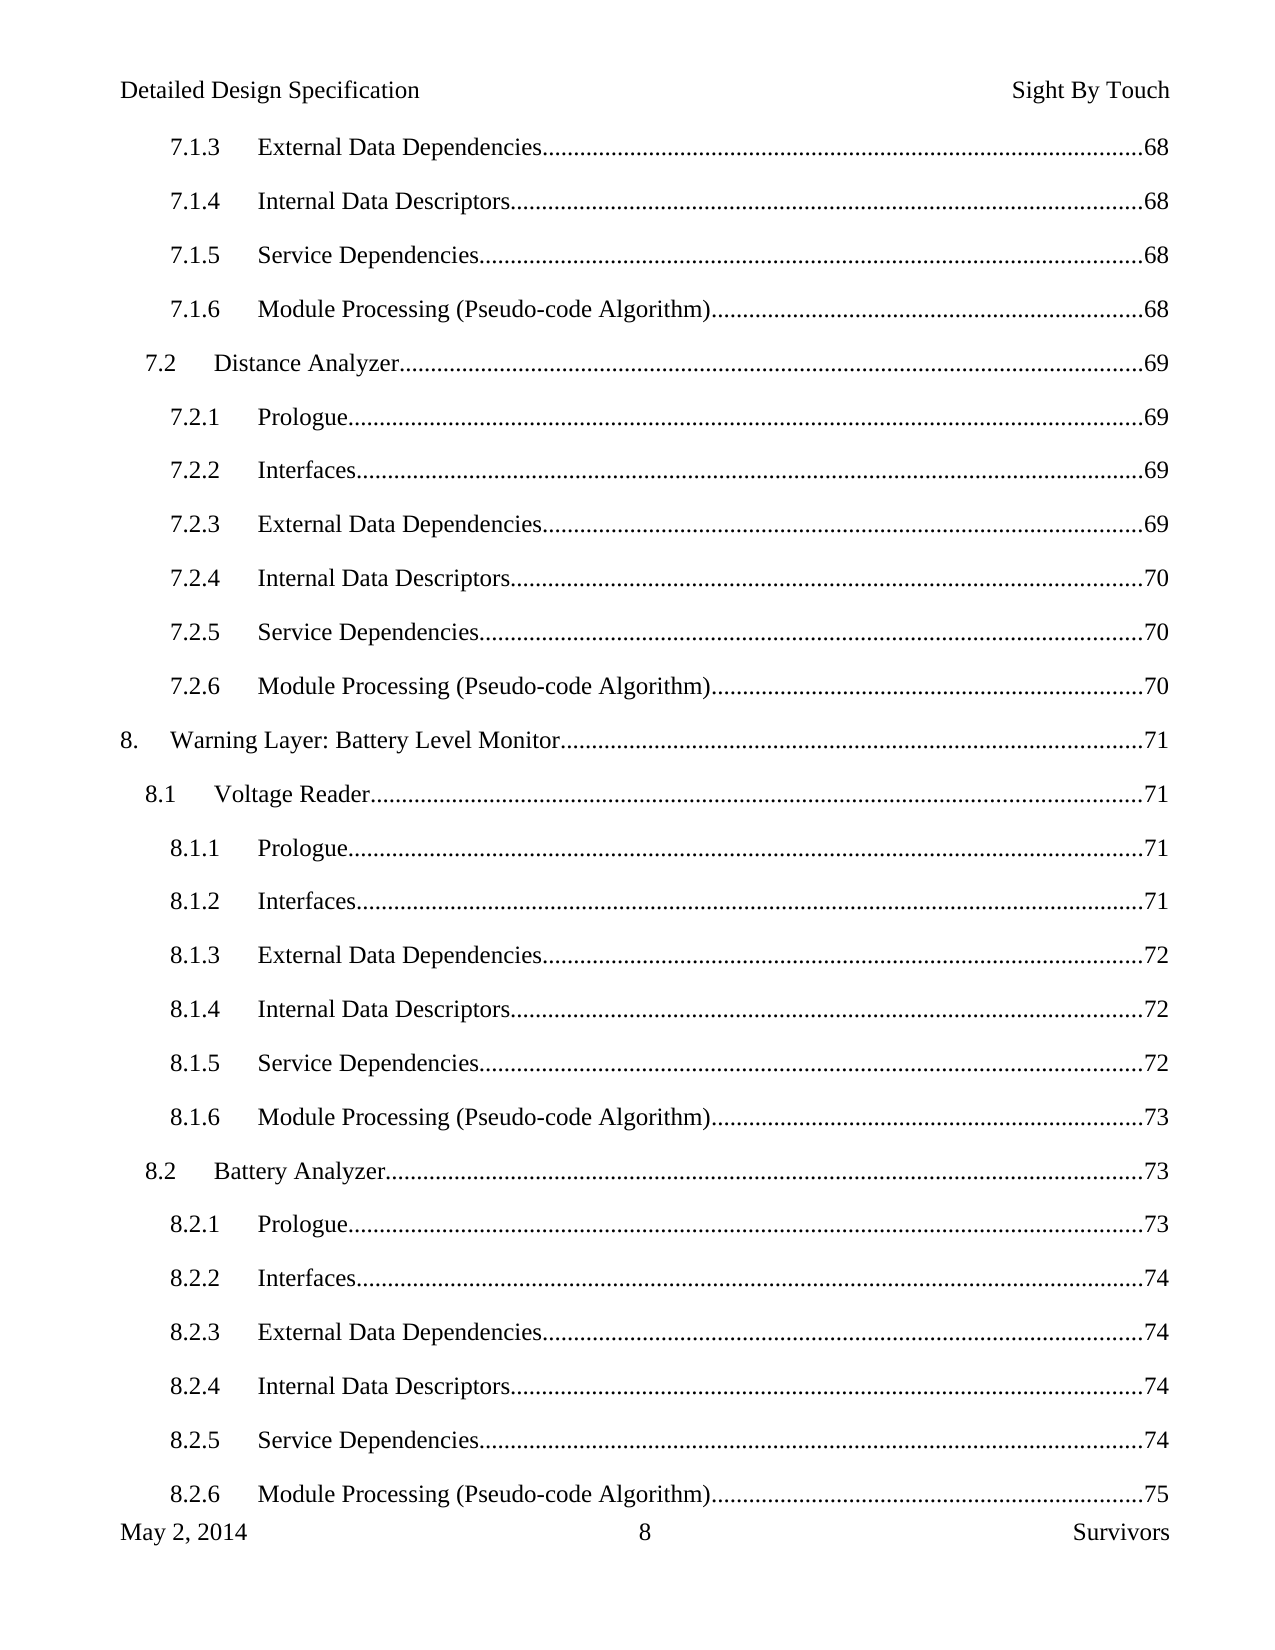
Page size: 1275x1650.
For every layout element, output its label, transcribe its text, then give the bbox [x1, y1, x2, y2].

text 7.1.5 Service Dependencies 68 [170, 240, 1170, 269]
text 8.2.6 Module Processing (Pseudo-code Algorithm) 75 [170, 1479, 1170, 1508]
text 7.2.6 Module Processing (Pseudo-code Algorithm) 70 [170, 671, 1170, 700]
text 7.1.4 Internal Data Descriptors 68 [170, 186, 1170, 215]
text 8.2.1 Prologue 73 [170, 1209, 1170, 1238]
text 8.1.1 Prologue 71 [170, 833, 1170, 861]
text 8.2.2 Interfaces 74 [170, 1263, 1170, 1292]
text 7.2.1 Prologue 69 [170, 402, 1170, 431]
text 7.1.6 Module Processing (Pseudo-code Algorithm) 68 [170, 294, 1170, 323]
text 8.2 Battery Analyzer 73 [145, 1156, 1170, 1184]
text 8.1.2 Interfaces 71 [170, 886, 1170, 915]
text 7.2 Distance Analyzer 69 [145, 348, 1170, 377]
text 8.1.3 External Data Dependencies 72 [170, 940, 1170, 969]
text 7.2.4 Internal Data Descriptors 70 [170, 563, 1170, 592]
text 8.1.4 Internal Data Descriptors 72 [170, 994, 1170, 1023]
text 7.2.5 Service Dependencies 70 [170, 617, 1170, 646]
text 8.1.6 Module Processing (Pseudo-code Algorithm) 73 [170, 1102, 1170, 1131]
text 8.2.4 Internal Data Descriptors 74 [170, 1371, 1170, 1400]
text 8. Warning Layer: Battery Level Monitor 71 [120, 725, 1170, 754]
text 7.2.2 Interfaces 69 [170, 456, 1170, 484]
text 7.2.3 External Data Dependencies 69 [170, 509, 1170, 538]
text 8.2.5 Service Dependencies 74 [170, 1425, 1170, 1454]
text 8.1 Voltage Reader 71 [145, 779, 1170, 807]
text 8.2.3 External Data Dependencies 74 [170, 1317, 1170, 1346]
text 7.1.3 External Data Dependencies 68 [170, 132, 1170, 161]
text 8.1.5 Service Dependencies 72 [170, 1048, 1170, 1077]
